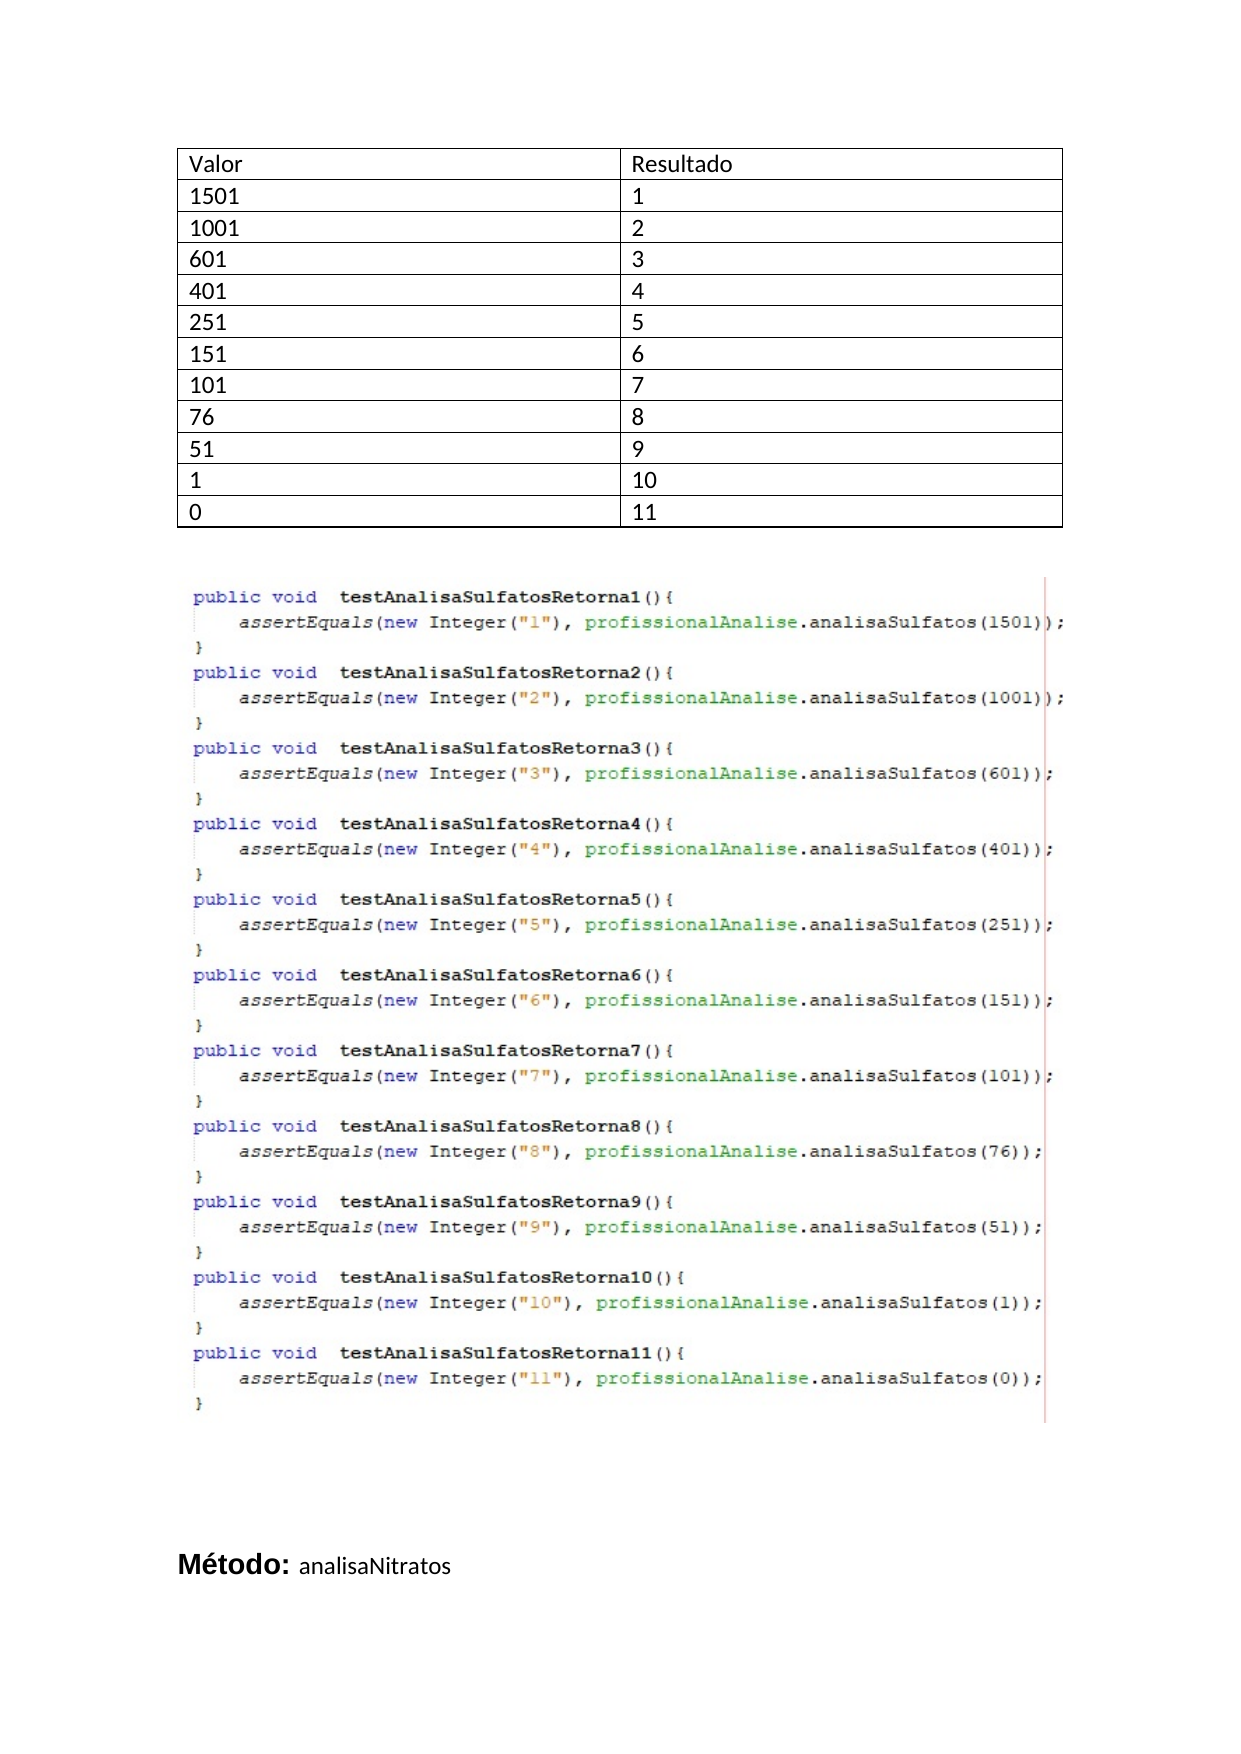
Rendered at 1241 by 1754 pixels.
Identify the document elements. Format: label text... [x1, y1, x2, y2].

table_cell 2 [621, 212, 1062, 242]
table_cell 1501 [178, 180, 620, 211]
table_cell 151 [178, 338, 620, 368]
picture [177, 577, 1063, 1423]
table_cell 8 [621, 401, 1062, 432]
table_cell 0 [178, 496, 620, 526]
table_cell 6 [621, 338, 1062, 368]
table_cell 4 [621, 275, 1062, 305]
table_cell 76 [178, 401, 620, 432]
table_cell 1001 [178, 212, 620, 242]
table_cell 401 [178, 275, 620, 305]
table_cell 3 [621, 243, 1062, 274]
table_cell 7 [621, 370, 1062, 400]
table_cell 9 [621, 433, 1062, 463]
table_header Resultado [621, 149, 1062, 179]
table_cell 51 [178, 433, 620, 463]
table_cell 101 [178, 370, 620, 400]
table_cell 1 [178, 464, 620, 495]
table_header Valor [178, 149, 620, 179]
table_cell 5 [621, 306, 1062, 337]
table_cell 601 [178, 243, 620, 274]
table_cell 1 [621, 180, 1062, 211]
table_cell 11 [621, 496, 1062, 526]
table_cell 10 [621, 464, 1062, 495]
table_cell 251 [178, 306, 620, 337]
text Método: analisaNitratos [177, 1547, 1063, 1580]
